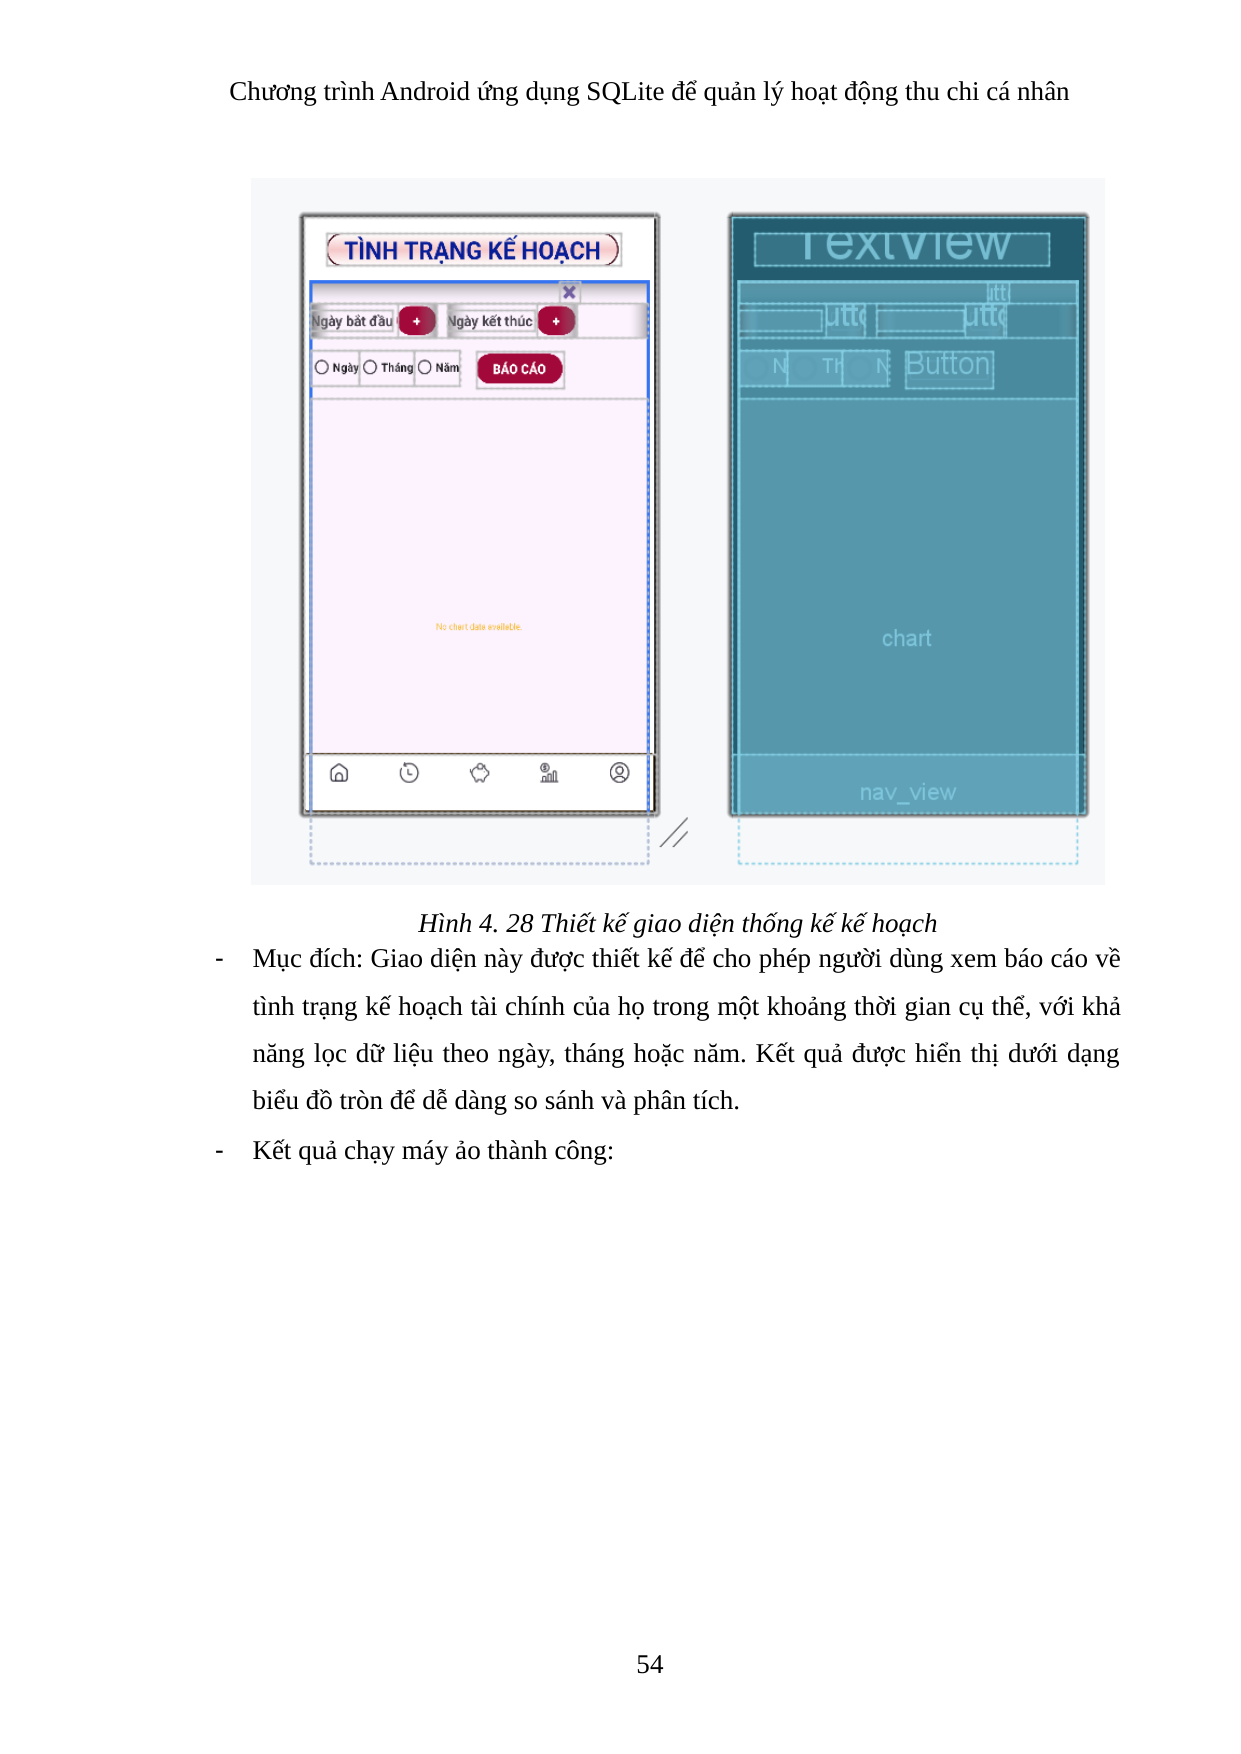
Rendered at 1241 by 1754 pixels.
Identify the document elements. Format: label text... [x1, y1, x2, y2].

list Kết quả chạy máy ảo thành công: [215, 1131, 1122, 1167]
picture [250, 178, 1105, 885]
